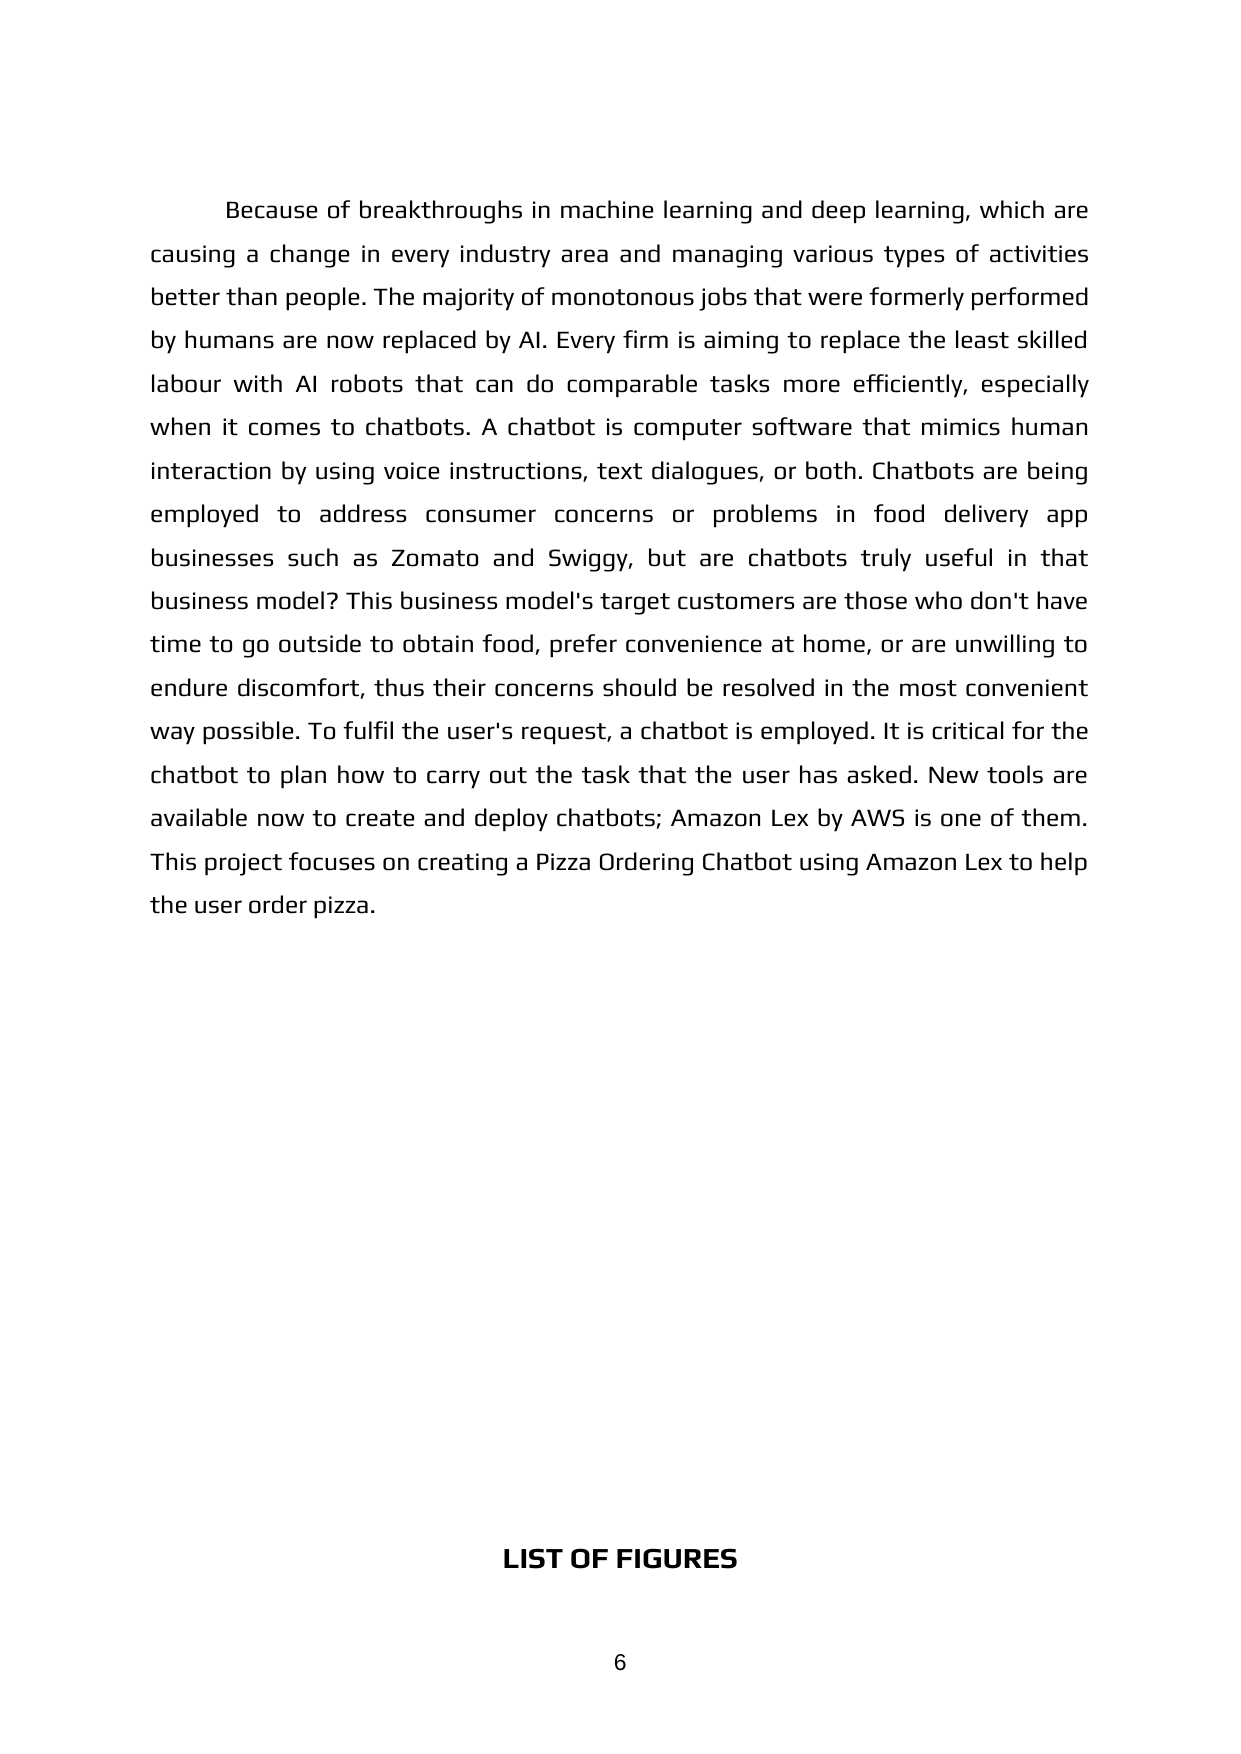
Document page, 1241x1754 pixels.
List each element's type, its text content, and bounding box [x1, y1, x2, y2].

text LIST OF FIGURES [150, 1541, 1090, 1575]
text Because of breakthroughs in machine learning and deep learning, which are causing a change in every industry area and managing various types of activities better than people. The majority of monotonous jobs that were formerly performed by humans are now replaced by AI. Every firm is aiming to replace the least skilled labour with AI robots that can do comparable tasks more efficiently, especially when it comes to chatbots. A chatbot is computer software that mimics human interaction by using voice instructions, text dialogues, or both. Chatbots are being employed to address consumer concerns or problems in food delivery app businesses such as Zomato and Swiggy, but are chatbots truly useful in that business model? This business model's target customers are those who don't have time to go outside to obtain food, prefer convenience at home, or are unwilling to endure discomfort, thus their concerns should be resolved in the most convenient way possible. To fulfil the user's request, a chatbot is employed. It is critical for the chatbot to plan how to carry out the task that the user has asked. New tools are available now to create and deploy chatbots; Amazon Lex by AWS is one of them. This project focuses on creating a Pizza Ordering Chatbot using Amazon Lex to help the user order pizza. [150, 195, 1090, 919]
